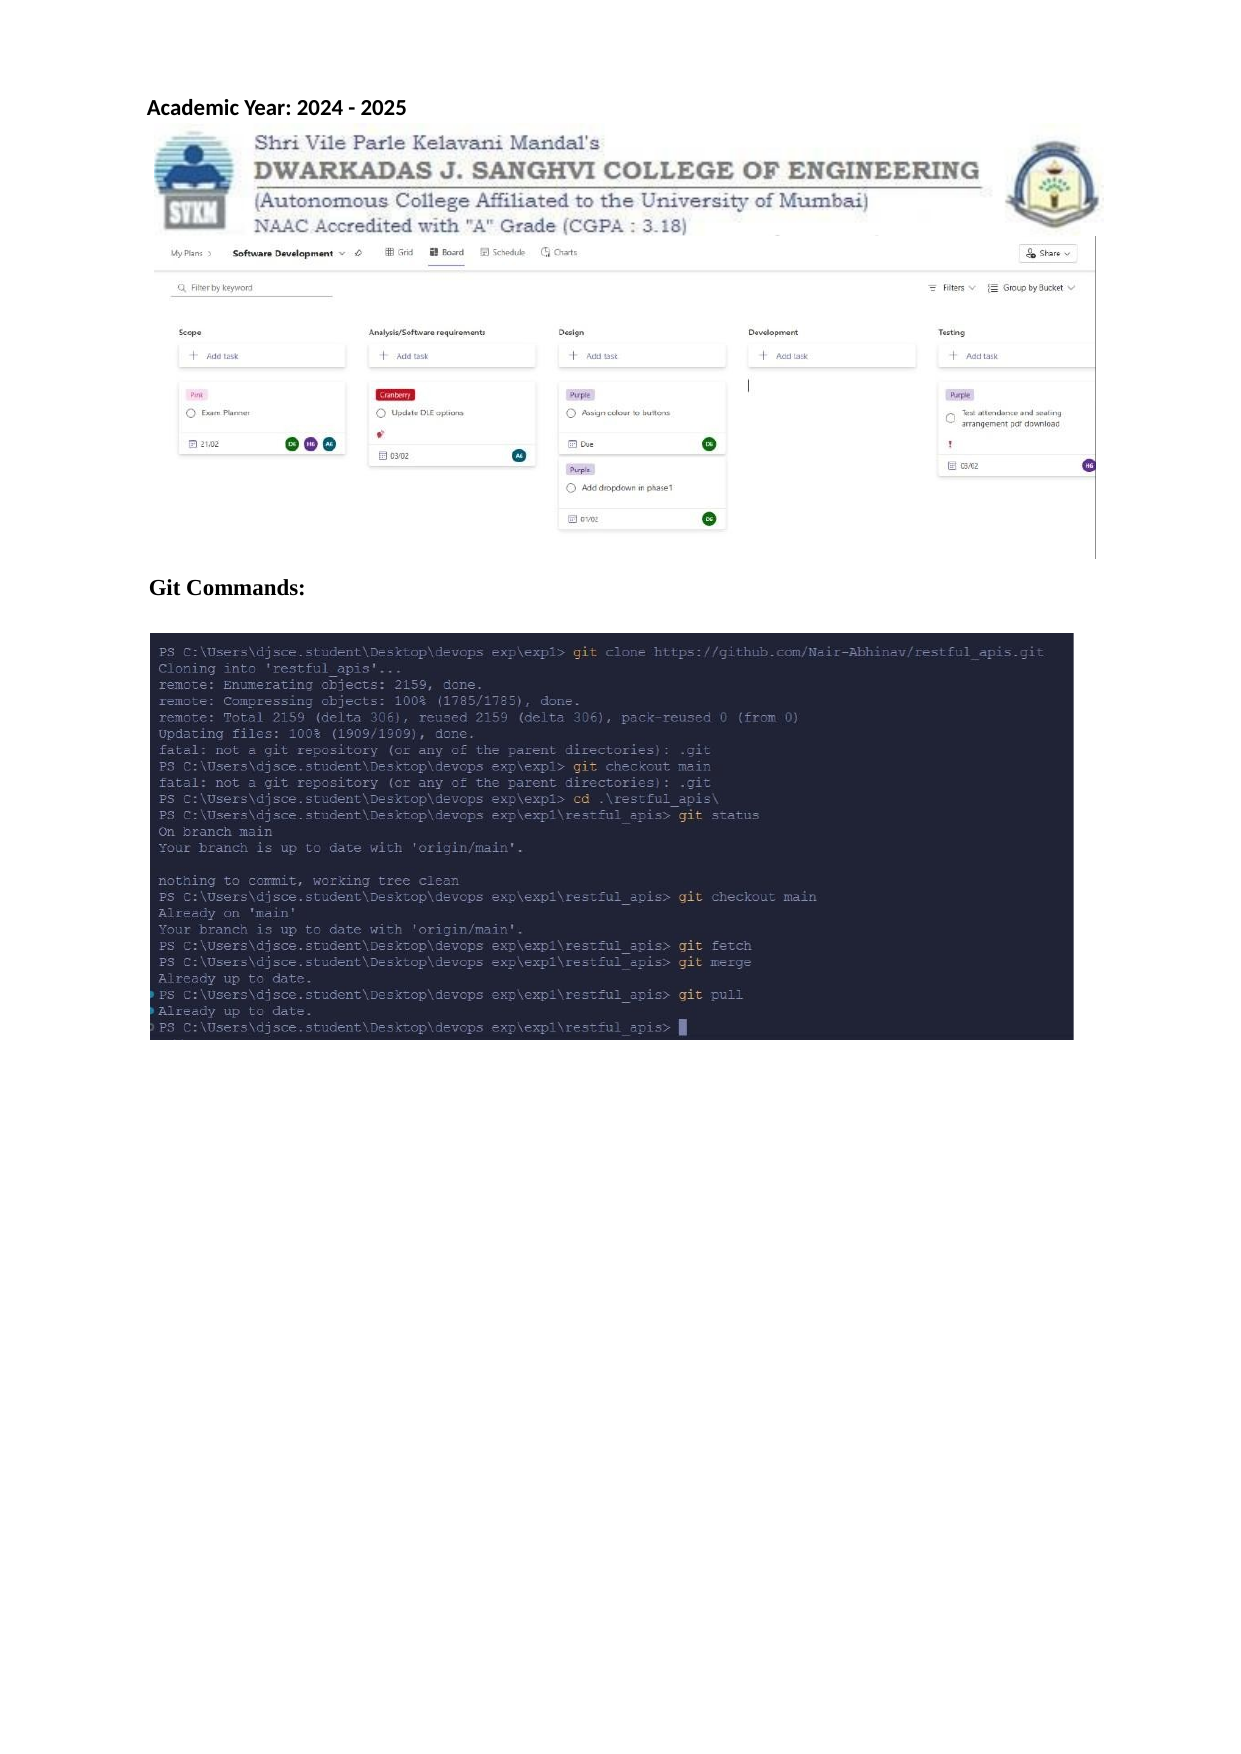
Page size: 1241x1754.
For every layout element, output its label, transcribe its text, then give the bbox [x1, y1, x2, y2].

picture [154, 123, 1104, 559]
text Git Commands: [148, 574, 1106, 600]
picture [150, 633, 1074, 1040]
